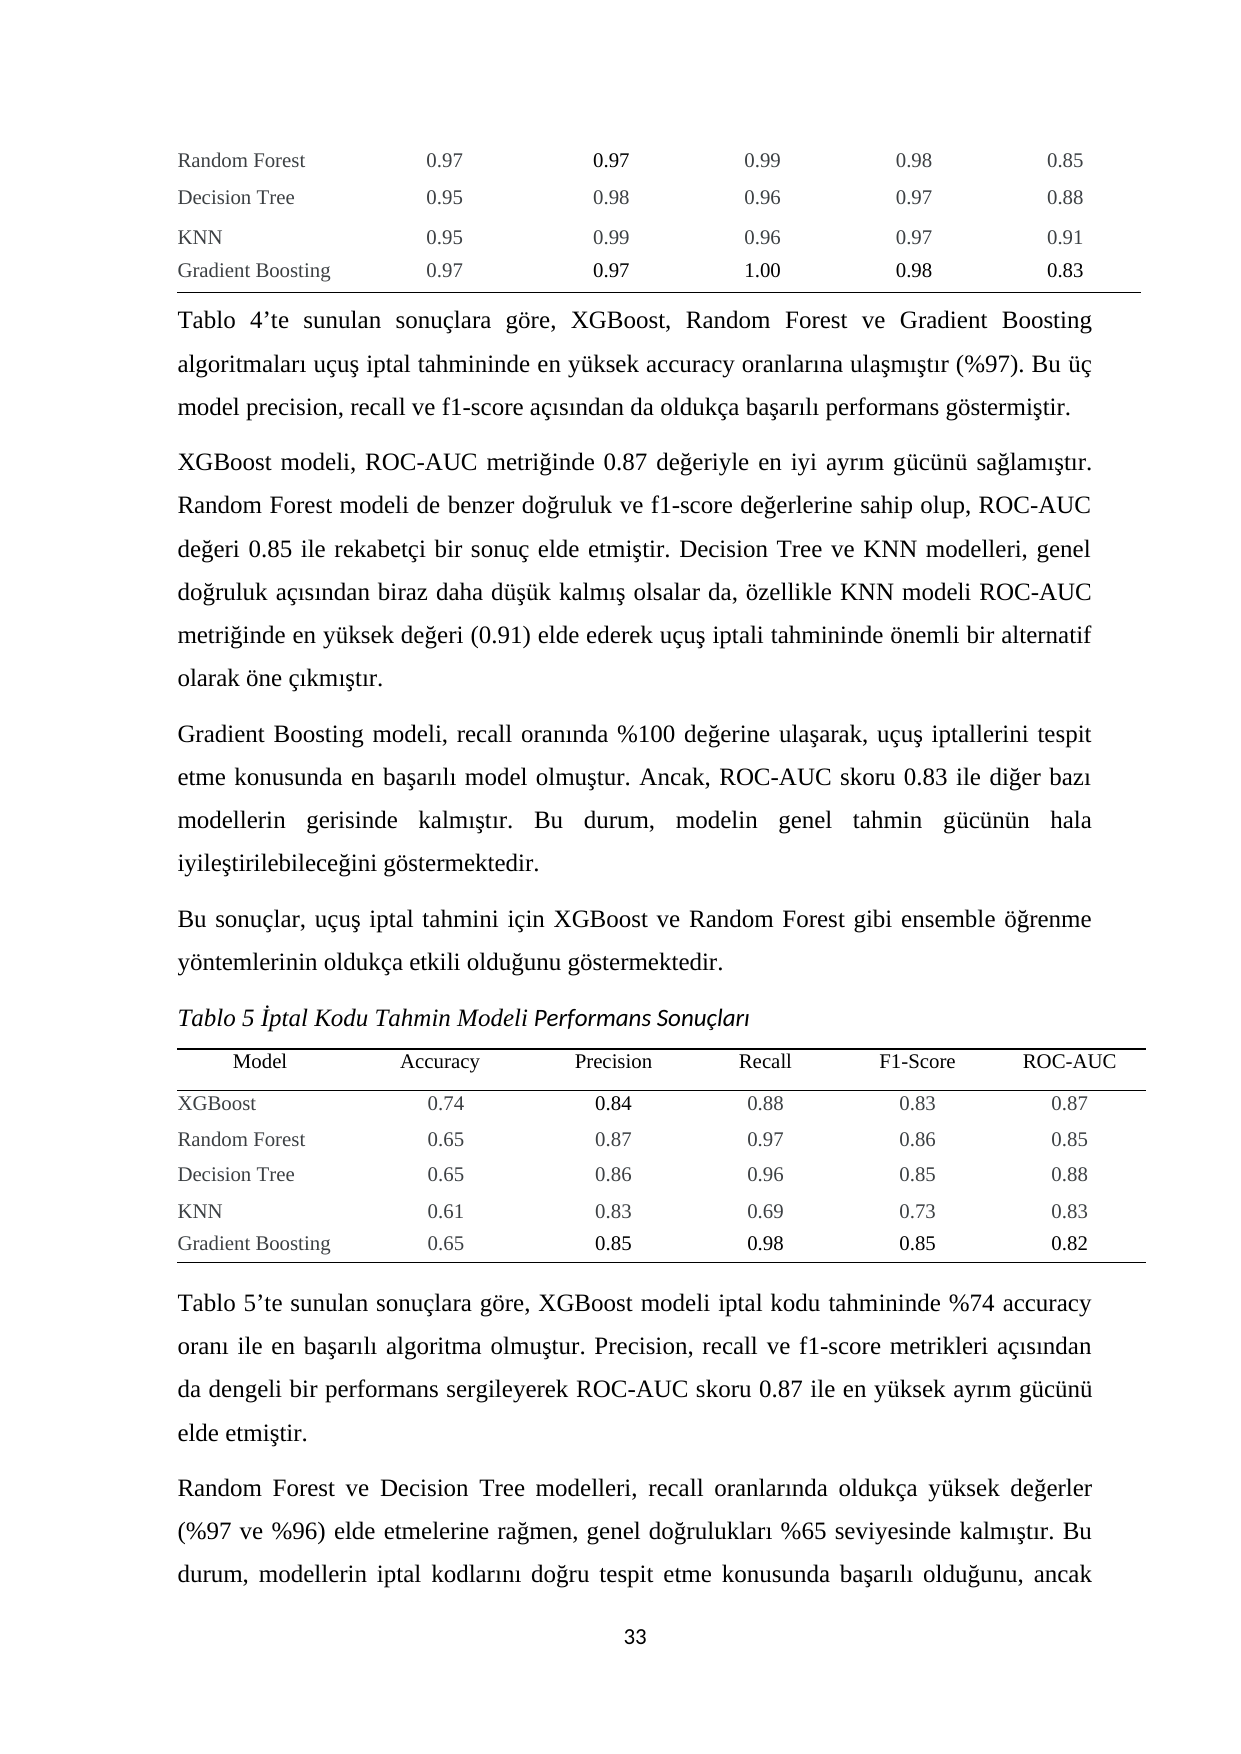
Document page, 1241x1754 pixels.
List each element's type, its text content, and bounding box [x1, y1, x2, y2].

table_header Recall [689, 1050, 841, 1089]
table_cell 0.96 [687, 225, 838, 258]
table_cell 0.97 [342, 148, 535, 185]
table_cell Random Forest [177, 148, 342, 185]
table_cell Gradient Boosting [177, 259, 342, 291]
table_cell 0.87 [537, 1127, 689, 1162]
table_cell 0.95 [342, 185, 535, 225]
table_cell Gradient Boosting [177, 1231, 342, 1262]
table_cell 0.88 [989, 185, 1141, 225]
table_cell 0.84 [537, 1091, 689, 1127]
table_cell Decision Tree [177, 185, 342, 225]
table_cell 0.97 [689, 1127, 841, 1162]
table_cell 0.96 [687, 185, 838, 225]
table_cell 0.96 [689, 1162, 841, 1199]
table_cell KNN [177, 225, 342, 258]
table_cell 0.73 [841, 1199, 993, 1231]
table_cell XGBoost [177, 1091, 342, 1127]
table_cell 0.98 [535, 185, 687, 225]
table_header Model [177, 1050, 342, 1089]
table_cell 0.74 [343, 1091, 537, 1127]
table_cell 0.97 [535, 259, 687, 291]
table_cell KNN [177, 1199, 342, 1231]
text Tablo 5 İptal Kodu Tahmin Modeli Performans Sonuçları [177, 1002, 1092, 1033]
table_cell 0.95 [342, 225, 535, 258]
table_cell 1.00 [687, 259, 838, 291]
table_cell 0.65 [343, 1127, 537, 1162]
text Gradient Boosting modeli, recall oranında %100 değerine ulaşarak, uçuş iptallerini tespit etme konusunda en başarılı model olmuştur. Ancak, ROC-AUC skoru 0.83 ile diğer bazı modellerin gerisinde kalmıştır. Bu durum, modelin genel tahmin gücünün hala iyileştirilebileceğini göstermektedir. [177, 719, 1092, 877]
table_cell 0.97 [838, 185, 989, 225]
table_cell 0.98 [838, 259, 989, 291]
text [177, 1473, 1092, 1588]
text Tablo 4’te sunulan sonuçlara göre, XGBoost, Random Forest ve Gradient Boosting algoritmaları uçuş iptal tahmininde en yüksek accuracy oranlarına ulaşmıştır (%97). Bu üç model precision, recall ve f1-score açısından da oldukça başarılı performans göstermiştir. [177, 306, 1092, 421]
text Bu sonuçlar, uçuş iptal tahmini için XGBoost ve Random Forest gibi ensemble öğrenme yöntemlerinin oldukça etkili olduğunu göstermektedir. [177, 904, 1092, 976]
table_header ROC-AUC [993, 1050, 1146, 1089]
table_cell 0.85 [841, 1231, 993, 1262]
table_cell 0.83 [993, 1199, 1146, 1231]
table_cell 0.88 [689, 1091, 841, 1127]
table_cell 0.65 [343, 1162, 537, 1199]
table_cell 0.85 [993, 1127, 1146, 1162]
table_header F1-Score [841, 1050, 993, 1089]
table_cell 0.86 [537, 1162, 689, 1199]
table_cell 0.85 [989, 148, 1141, 185]
table_cell 0.83 [537, 1199, 689, 1231]
table_cell 0.91 [989, 225, 1141, 258]
table_cell 0.97 [342, 259, 535, 291]
table_cell Random Forest [177, 1127, 342, 1162]
table_cell 0.65 [343, 1231, 537, 1262]
table_header Accuracy [343, 1050, 537, 1089]
text Tablo 5’te sunulan sonuçlara göre, XGBoost modeli iptal kodu tahmininde %74 accuracy oranı ile en başarılı algoritma olmuştur. Precision, recall ve f1-score metrikleri açısından da dengeli bir performans sergileyerek ROC-AUC skoru 0.87 ile en yüksek ayrım gücünü elde etmiştir. [177, 1288, 1092, 1446]
table_cell 0.82 [993, 1231, 1146, 1262]
table_cell 0.69 [689, 1199, 841, 1231]
table_header Precision [537, 1050, 689, 1089]
table_cell 0.86 [841, 1127, 993, 1162]
table_cell 0.99 [687, 148, 838, 185]
table_cell 0.98 [689, 1231, 841, 1262]
table_cell 0.83 [841, 1091, 993, 1127]
table_cell 0.85 [841, 1162, 993, 1199]
table_cell 0.83 [989, 259, 1141, 291]
table_cell 0.99 [535, 225, 687, 258]
table_cell 0.98 [838, 148, 989, 185]
table_cell 0.88 [993, 1162, 1146, 1199]
table_cell 0.87 [993, 1091, 1146, 1127]
table_cell Decision Tree [177, 1162, 342, 1199]
table_cell 0.97 [535, 148, 687, 185]
table_cell 0.85 [537, 1231, 689, 1262]
table_cell 0.61 [343, 1199, 537, 1231]
table_cell 0.97 [838, 225, 989, 258]
text XGBoost modeli, ROC-AUC metriğinde 0.87 değeriyle en iyi ayrım gücünü sağlamıştır. Random Forest modeli de benzer doğruluk ve f1-score değerlerine sahip olup, ROC-AUC değeri 0.85 ile rekabetçi bir sonuç elde etmiştir. Decision Tree ve KNN modelleri, genel doğruluk açısından biraz daha düşük kalmış olsalar da, özellikle KNN modeli ROC-AUC metriğinde en yüksek değeri (0.91) elde ederek uçuş iptali tahmininde önemli bir alternatif olarak öne çıkmıştır. [177, 447, 1092, 692]
